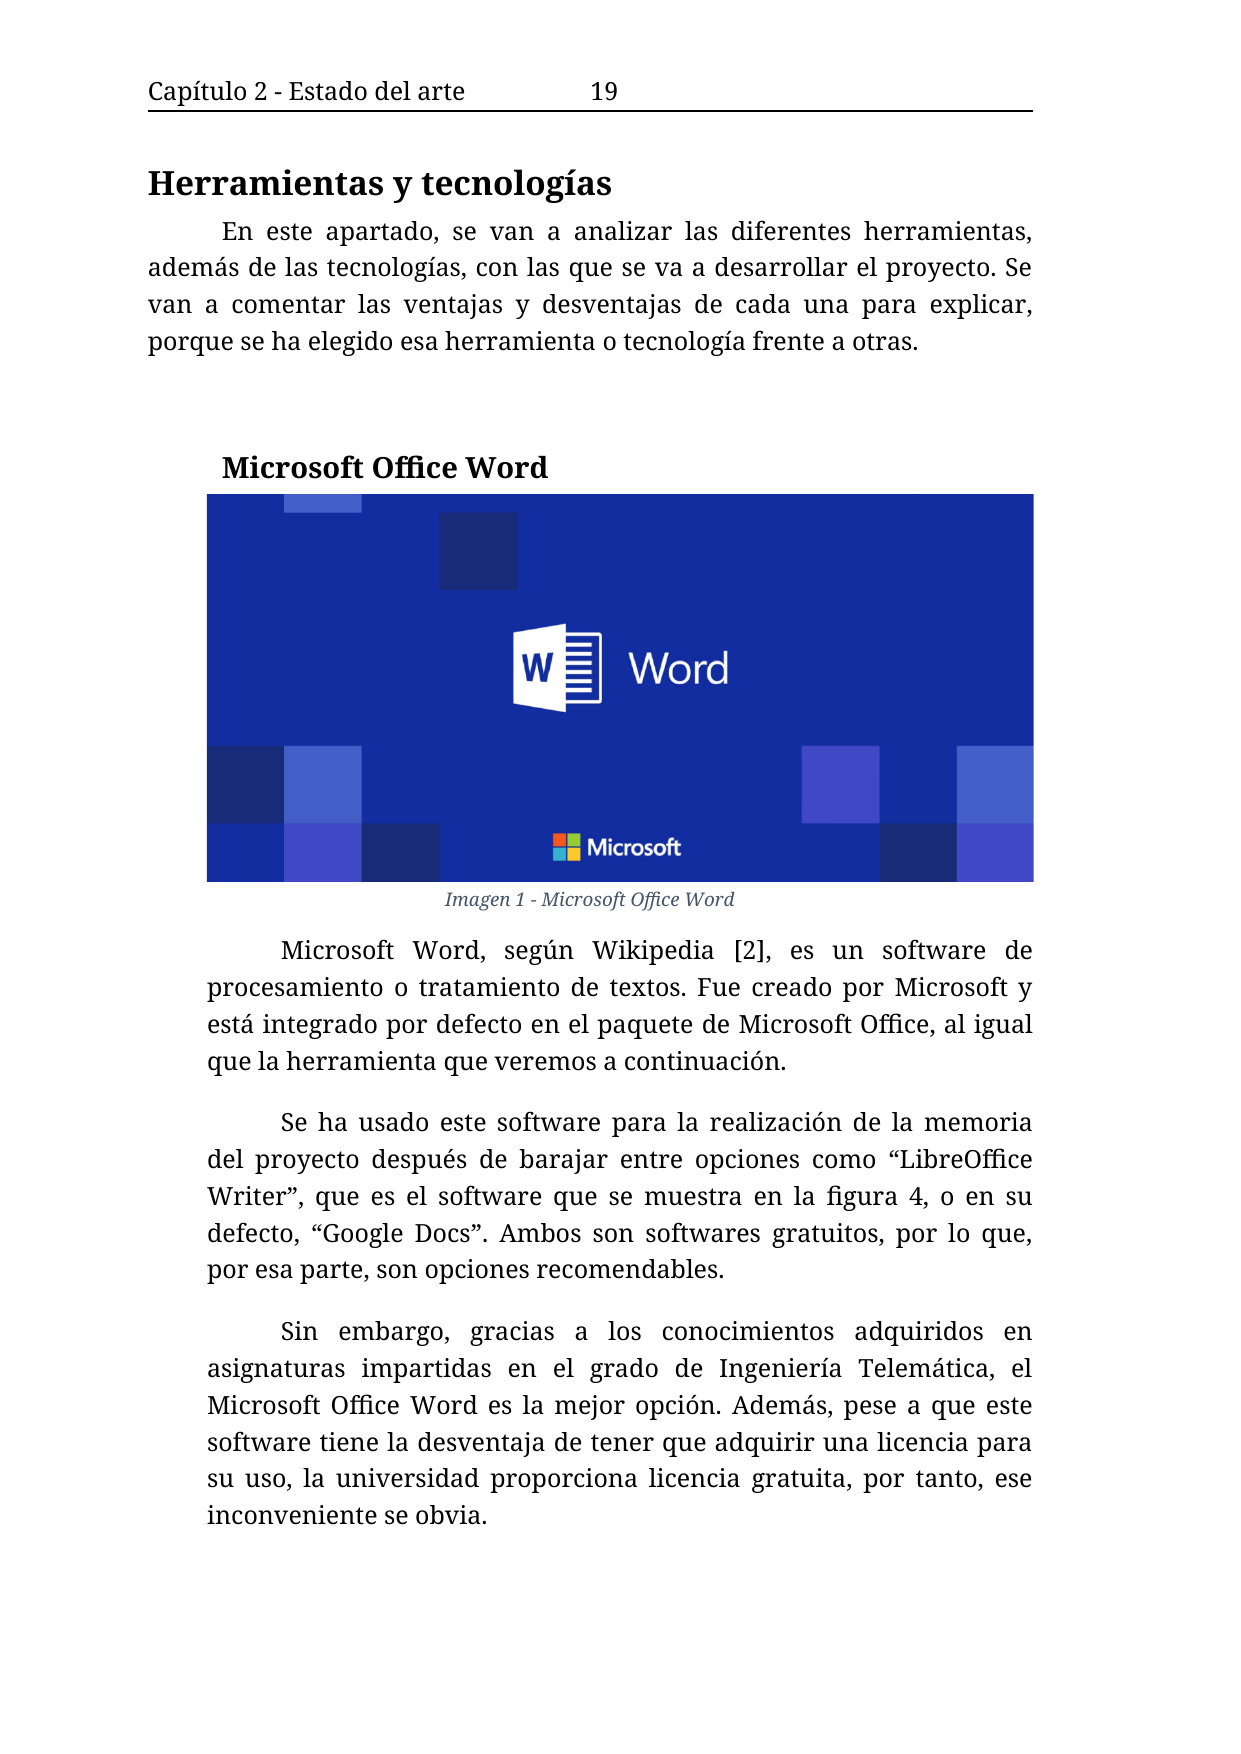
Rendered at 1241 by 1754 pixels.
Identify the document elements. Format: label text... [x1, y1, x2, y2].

text Microsoft Office Word [222, 447, 1033, 487]
text En este apartado, se van a analizar las diferentes herramientas, además de las tecnologías, con las que se va a desarrollar el proyecto. Se van a comentar las ventajas y desventajas de cada una para explicar, porque se ha elegido esa herramienta o tecnología frente a otras. [148, 213, 1033, 358]
text Herramientas y tecnologías [148, 160, 1033, 206]
text Se ha usado este software para la realización de la memoria del proyecto después de barajar entre opciones como “LibreOffice Writer”, que es el software que se muestra en la figura 4, o en su defecto, “Google Docs”. Ambos son softwares gratuitos, por lo que, por esa parte, son opciones recomendables. [207, 1105, 1033, 1286]
picture [206, 494, 1034, 882]
text Sin embargo, gracias a los conocimientos adquiridos en asignaturas impartidas en el grado de Ingeniería Telemática, el Microsoft Office Word es la mejor opción. Además, pese a que este software tiene la desventaja de tener que adquirir una licencia para su uso, la universidad proporciona licencia gratuita, por tanto, ese inconveniente se obvia. [207, 1314, 1033, 1532]
text Microsoft Word, según Wikipedia , es un software de procesamiento o tratamiento de textos. Fue creado por Microsoft y está integrado por defecto en el paquete de Microsoft Office, al igual que la herramienta que veremos a continuación. [207, 933, 1033, 1077]
